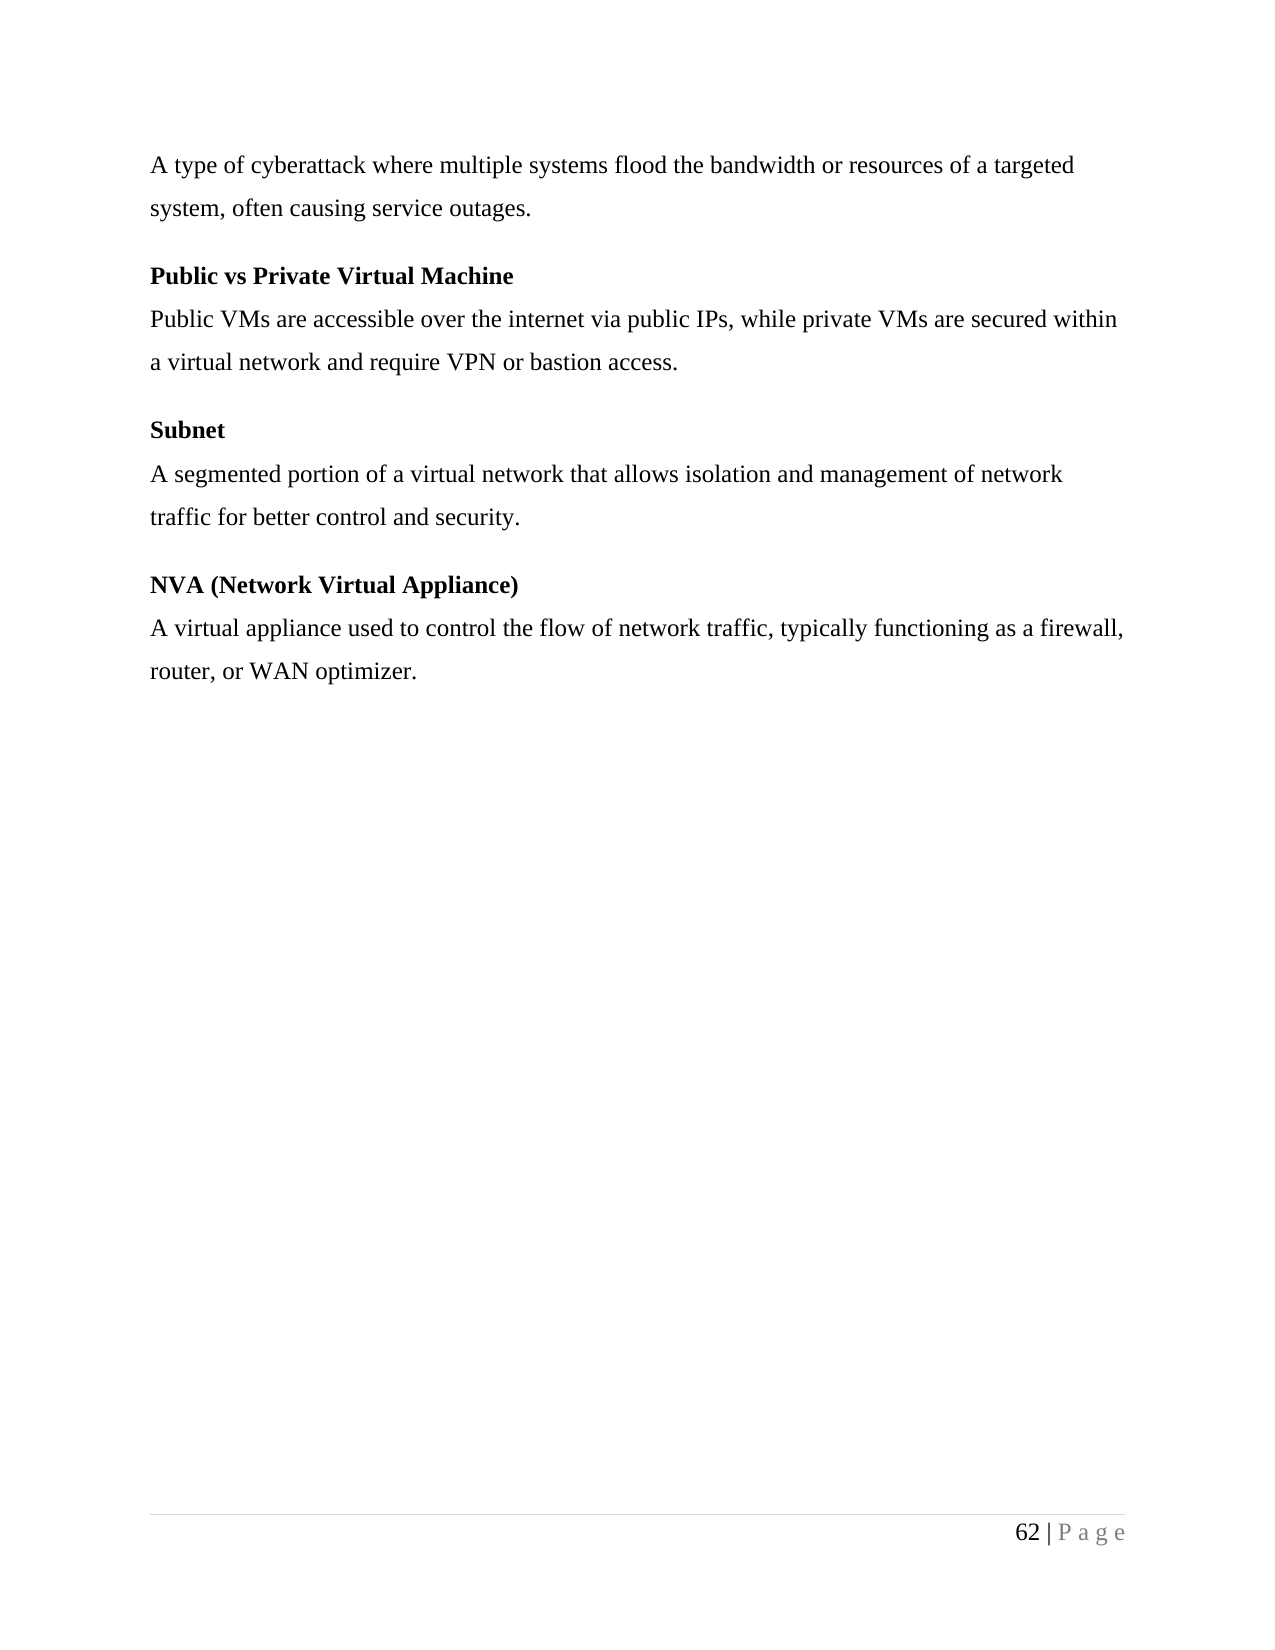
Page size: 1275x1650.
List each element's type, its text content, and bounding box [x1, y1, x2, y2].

text Public VMs are accessible over the internet via public IPs, while private VMs are secured within a virtual network and require VPN or bastion access. [150, 304, 1125, 376]
text NVA (Network Virtual Appliance) [150, 570, 1125, 599]
text Public vs Private Virtual Machine [150, 261, 1125, 290]
text A type of cyberattack where multiple systems flood the bandwidth or resources of a targeted system, often causing service outages. [150, 150, 1125, 222]
text A segmented portion of a virtual network that allows isolation and management of network traffic for better control and security. [150, 459, 1125, 531]
text Subnet [150, 416, 1125, 444]
text A virtual appliance used to control the flow of network traffic, typically functioning as a firewall, router, or WAN optimizer. [150, 613, 1125, 685]
